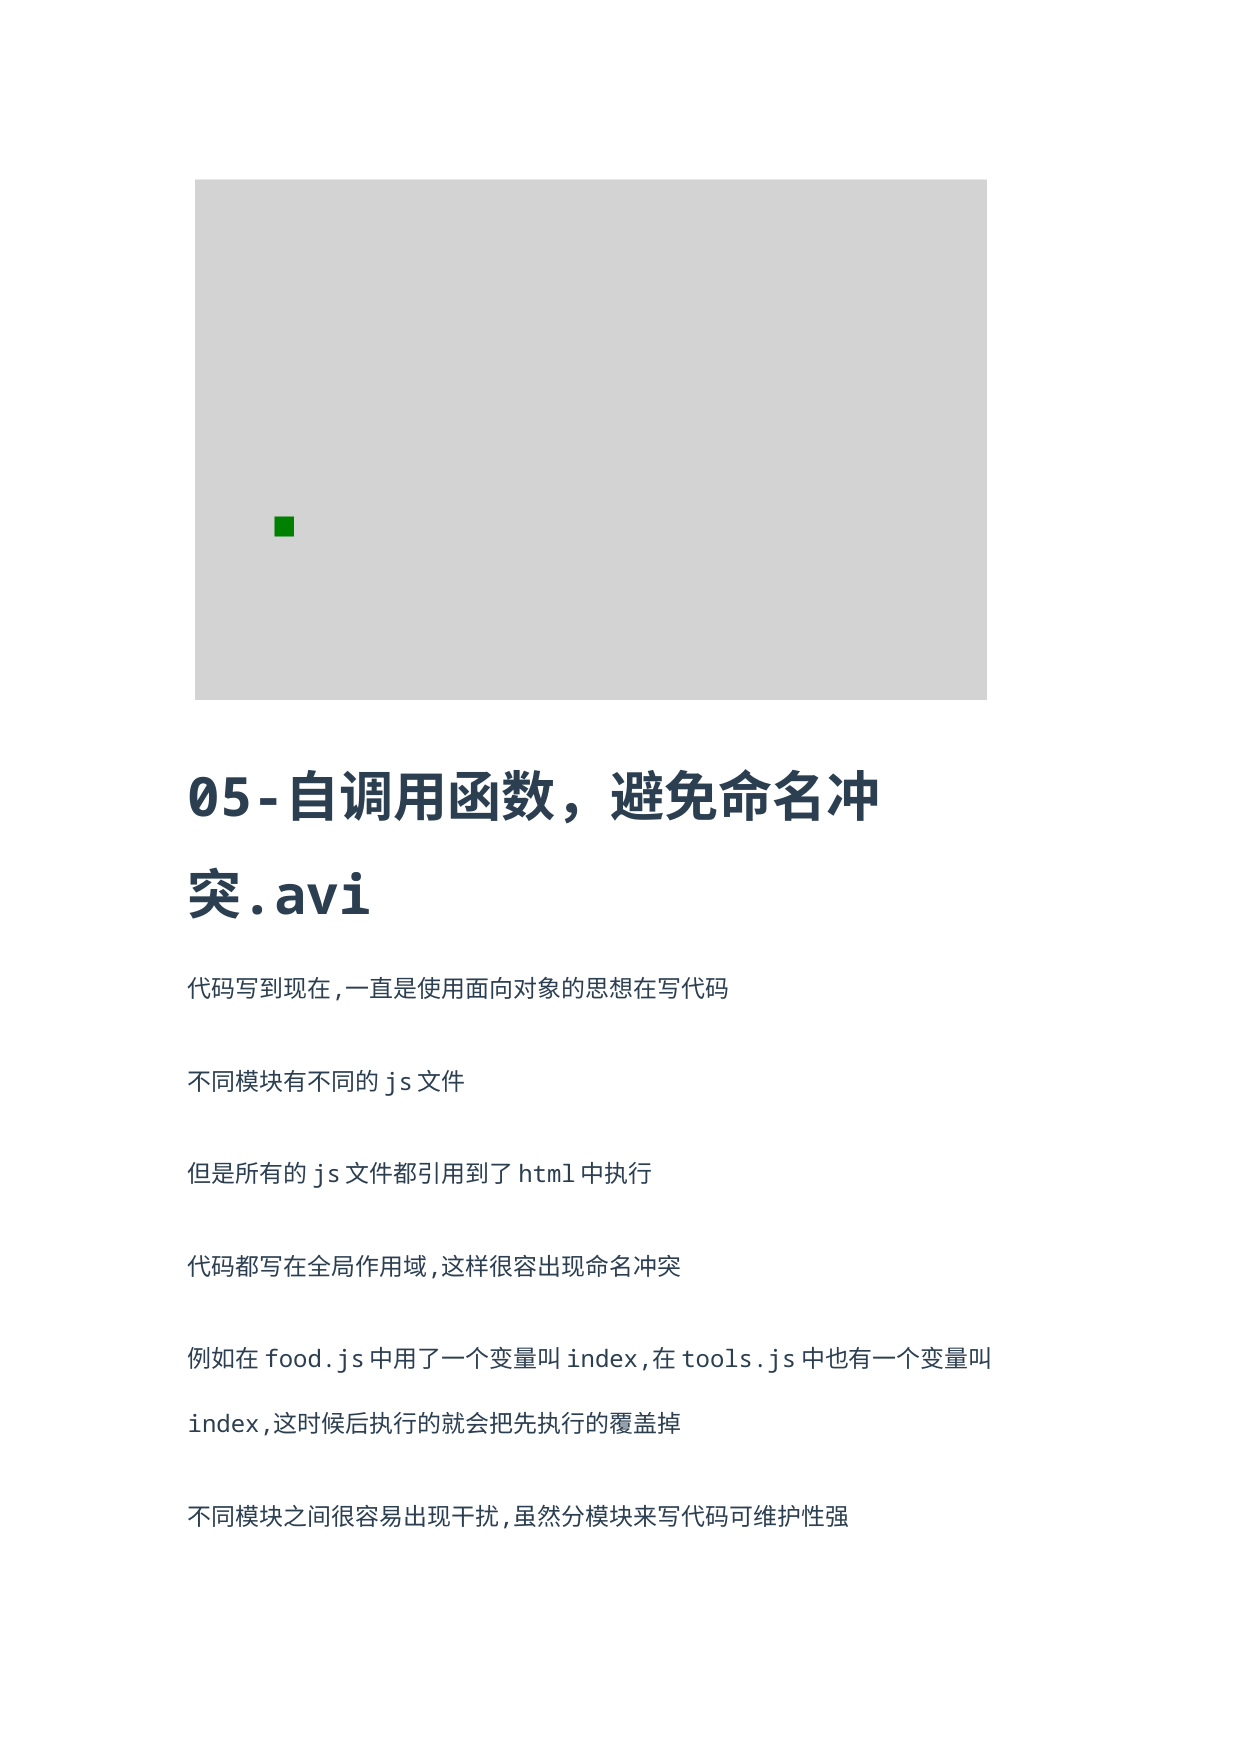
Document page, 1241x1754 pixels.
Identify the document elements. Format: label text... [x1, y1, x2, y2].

text 不同模块有不同的js文件 [187, 1047, 1053, 1112]
text 例如在food.js中用了一个变量叫index,在tools.js中也有一个变量叫index,这时候后执行的就会把先执行的覆盖掉 [187, 1324, 1053, 1454]
text 但是所有的js文件都引用到了html中执行 [187, 1139, 1053, 1204]
text 05-自调用函数，避免命名冲突.avi [187, 744, 1053, 939]
picture [187, 177, 1053, 700]
text 不同模块之间很容易出现干扰,虽然分模块来写代码可维护性强 [187, 1482, 1053, 1547]
text 代码写到现在,一直是使用面向对象的思想在写代码 [187, 954, 1053, 1019]
text 代码都写在全局作用域,这样很容出现命名冲突 [187, 1232, 1053, 1297]
